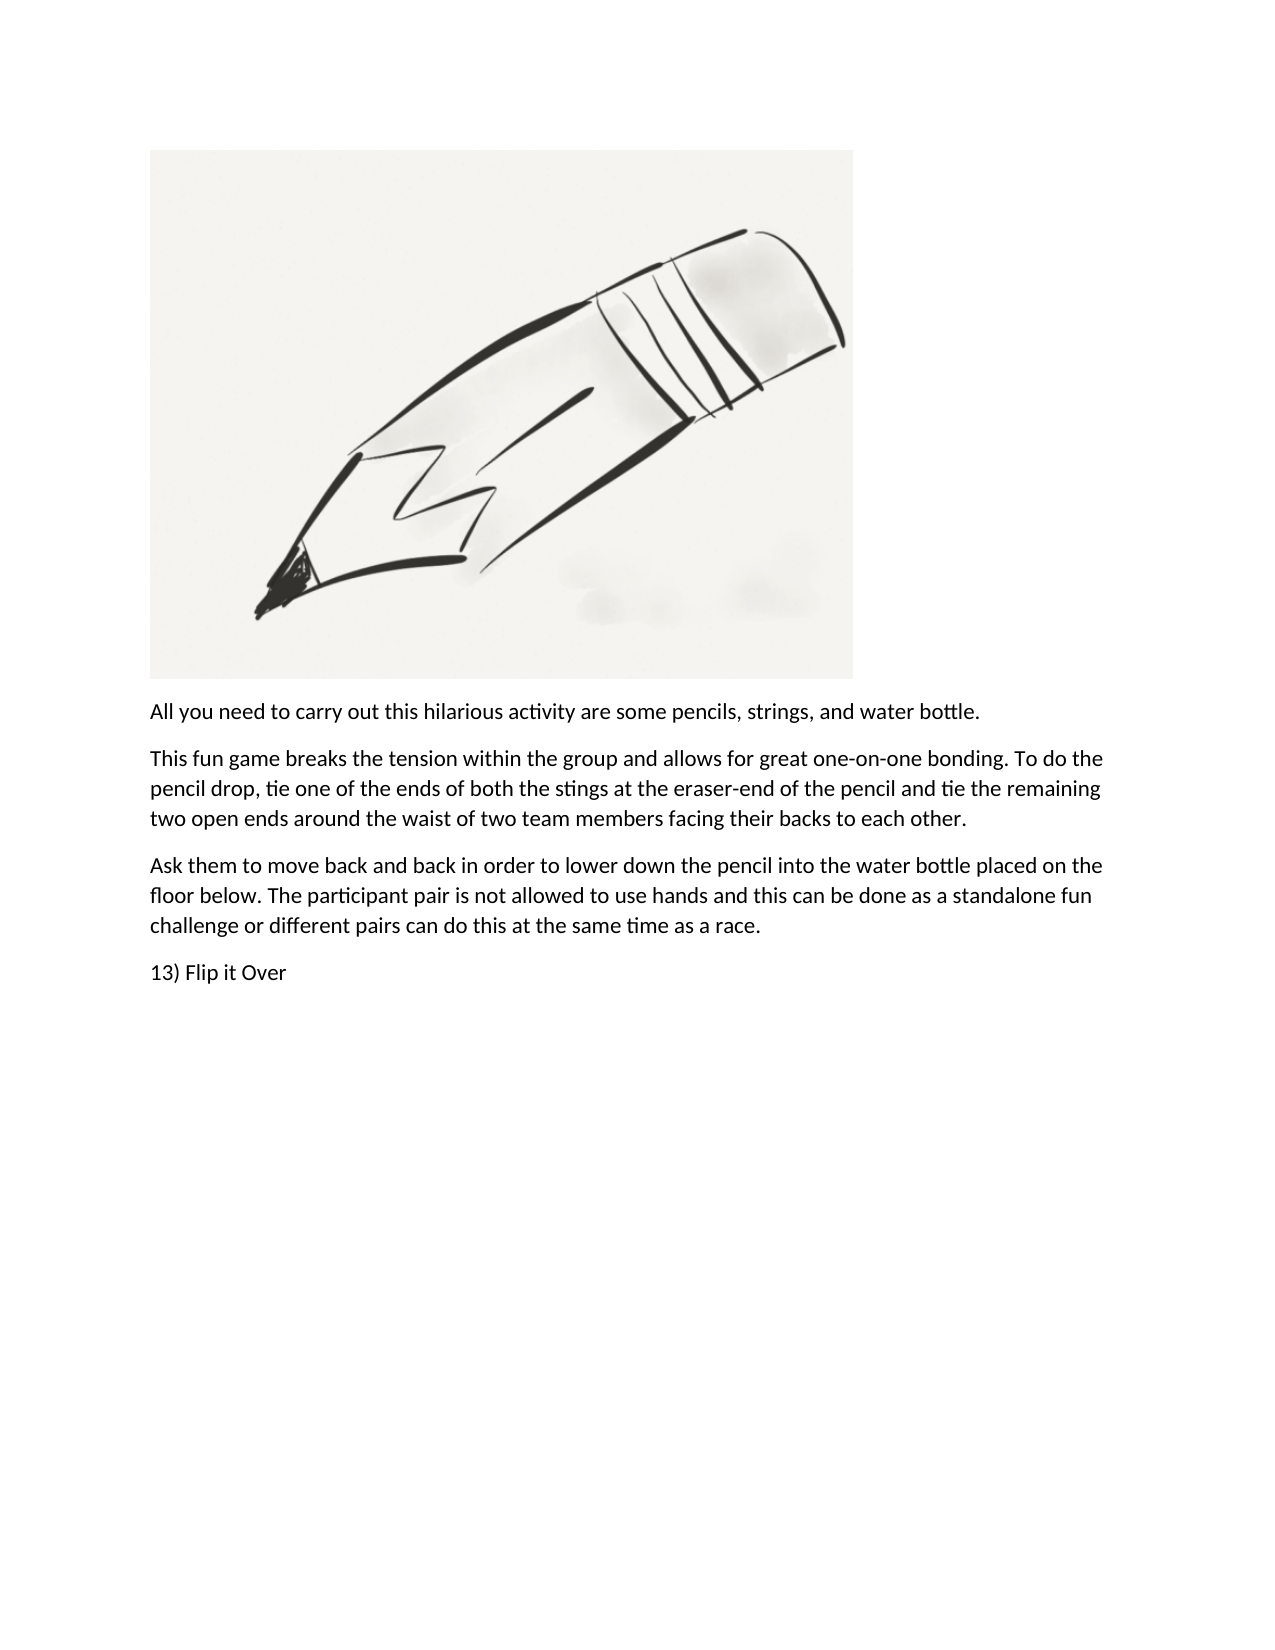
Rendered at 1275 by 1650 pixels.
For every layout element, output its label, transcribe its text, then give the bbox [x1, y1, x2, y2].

picture [150, 150, 854, 679]
text This fun game breaks the tension within the group and allows for great one-on-one bonding. To do the pencil drop, tie one of the ends of both the stings at the eraser-end of the pencil and tie the remaining two open ends around the waist of two team members facing their backs to each other. [150, 744, 1125, 832]
text Ask them to move back and back in order to lower down the pencil into the water bottle placed on the floor below. The participant pair is not allowed to use hands and this can be done as a standalone fun challenge or different pairs can do this at the same time as a race. [150, 851, 1125, 939]
text All you need to carry out this hilarious activity are some pencils, strings, and water bottle. [150, 697, 1125, 725]
text 13) Flip it Over [150, 958, 1125, 986]
